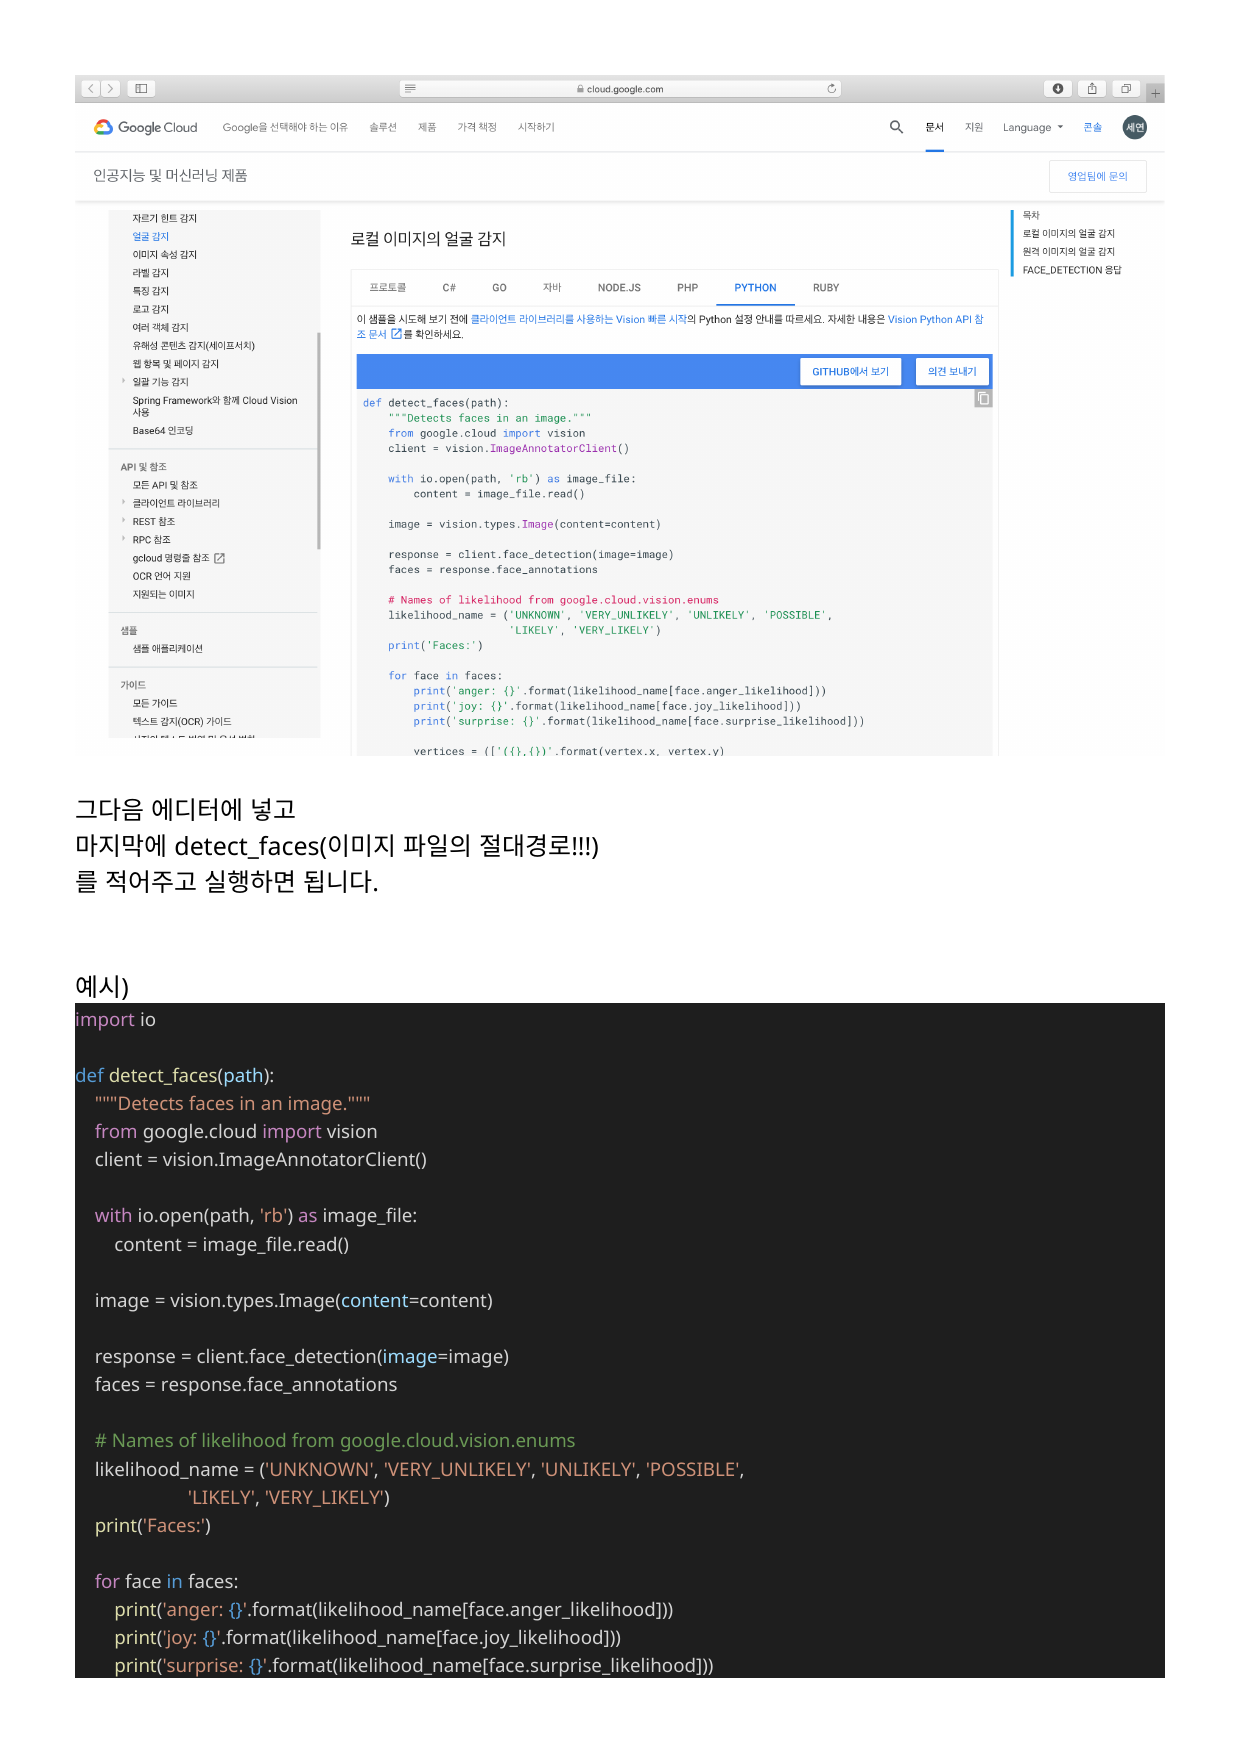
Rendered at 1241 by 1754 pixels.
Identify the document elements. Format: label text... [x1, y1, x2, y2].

text print('anger: {}'.format(likelihood_name[face.anger_likelihood])) [75, 1594, 1165, 1622]
text print('surprise: {}'.format(likelihood_name[face.surprise_likelihood])) [75, 1650, 1165, 1678]
text from google.cloud import vision [75, 1116, 1165, 1144]
text response = client.face_detection(image=image) [75, 1341, 1165, 1369]
picture [75, 75, 1165, 756]
text faces = response.face_annotations [75, 1369, 1165, 1397]
text client = vision.ImageAnnotatorClient() [75, 1144, 1165, 1172]
text import io [75, 1003, 1165, 1031]
text 를 적어주고 실행하면 됩니다. [75, 863, 1165, 899]
text 마지막에 detect_faces(이미지 파일의 절대경로!!!) [75, 826, 1165, 863]
text likelihood_name = ('UNKNOWN', 'VERY_UNLIKELY', 'UNLIKELY', 'POSSIBLE', [75, 1453, 1165, 1481]
text print('joy: {}'.format(likelihood_name[face.joy_likelihood])) [75, 1622, 1165, 1650]
text content = image_file.read() [75, 1228, 1165, 1256]
text # Names of likelihood from google.cloud.vision.enums [75, 1425, 1165, 1453]
text def detect_faces(path): [75, 1059, 1165, 1088]
text print('Faces:') [75, 1509, 1165, 1538]
text 그다음 에디터에 넣고 [75, 790, 1165, 826]
text """Detects faces in an image.""" [75, 1088, 1165, 1116]
text for face in faces: [75, 1566, 1165, 1594]
text image = vision.types.Image(content=content) [75, 1284, 1165, 1313]
text 'LIKELY', 'VERY_LIKELY') [75, 1481, 1165, 1509]
text with io.open(path, 'rb') as image_file: [75, 1200, 1165, 1228]
text 예시) [75, 967, 1165, 1003]
